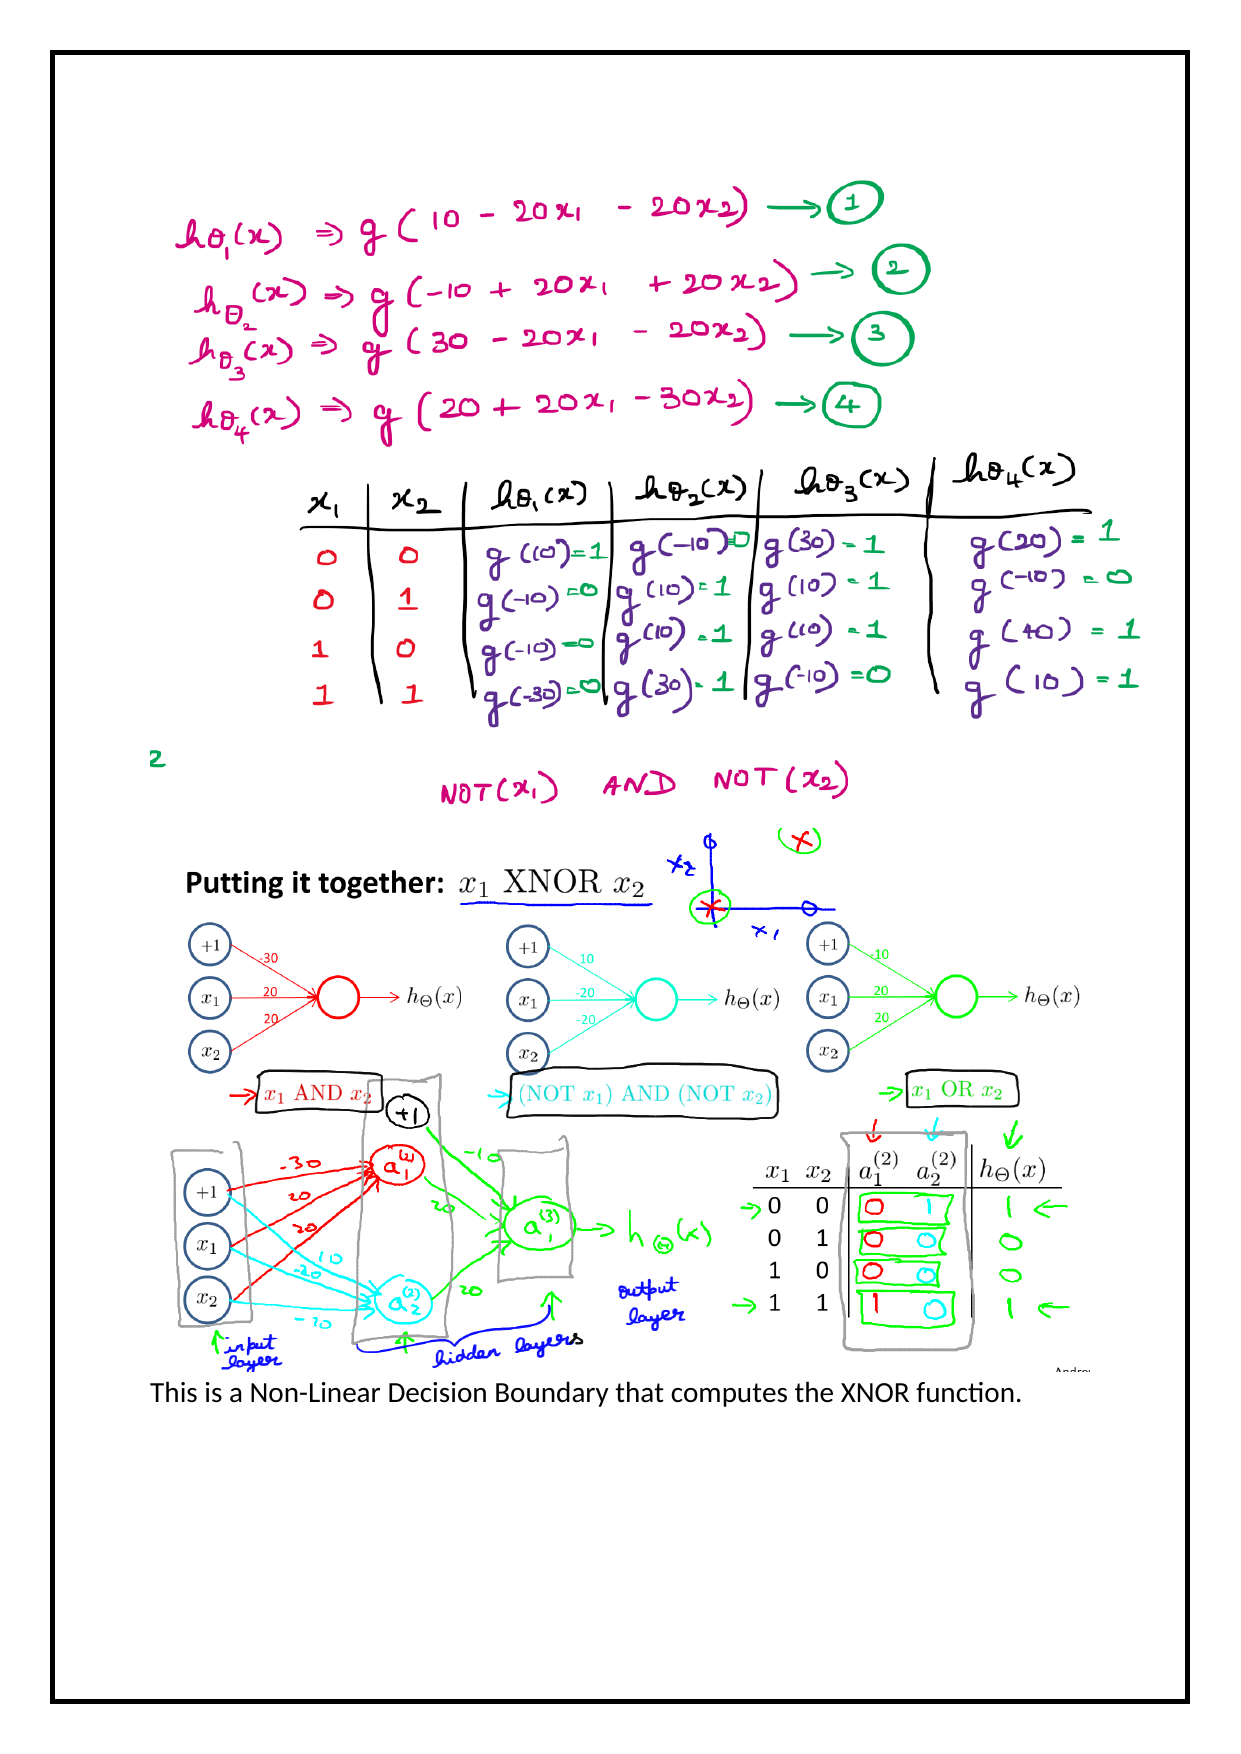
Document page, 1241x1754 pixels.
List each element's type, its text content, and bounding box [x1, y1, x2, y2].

text This is a Non-Linear Decision Boundary that computes the XNOR function. [150, 1372, 1090, 1410]
picture [150, 828, 1091, 1372]
picture [150, 150, 1185, 827]
